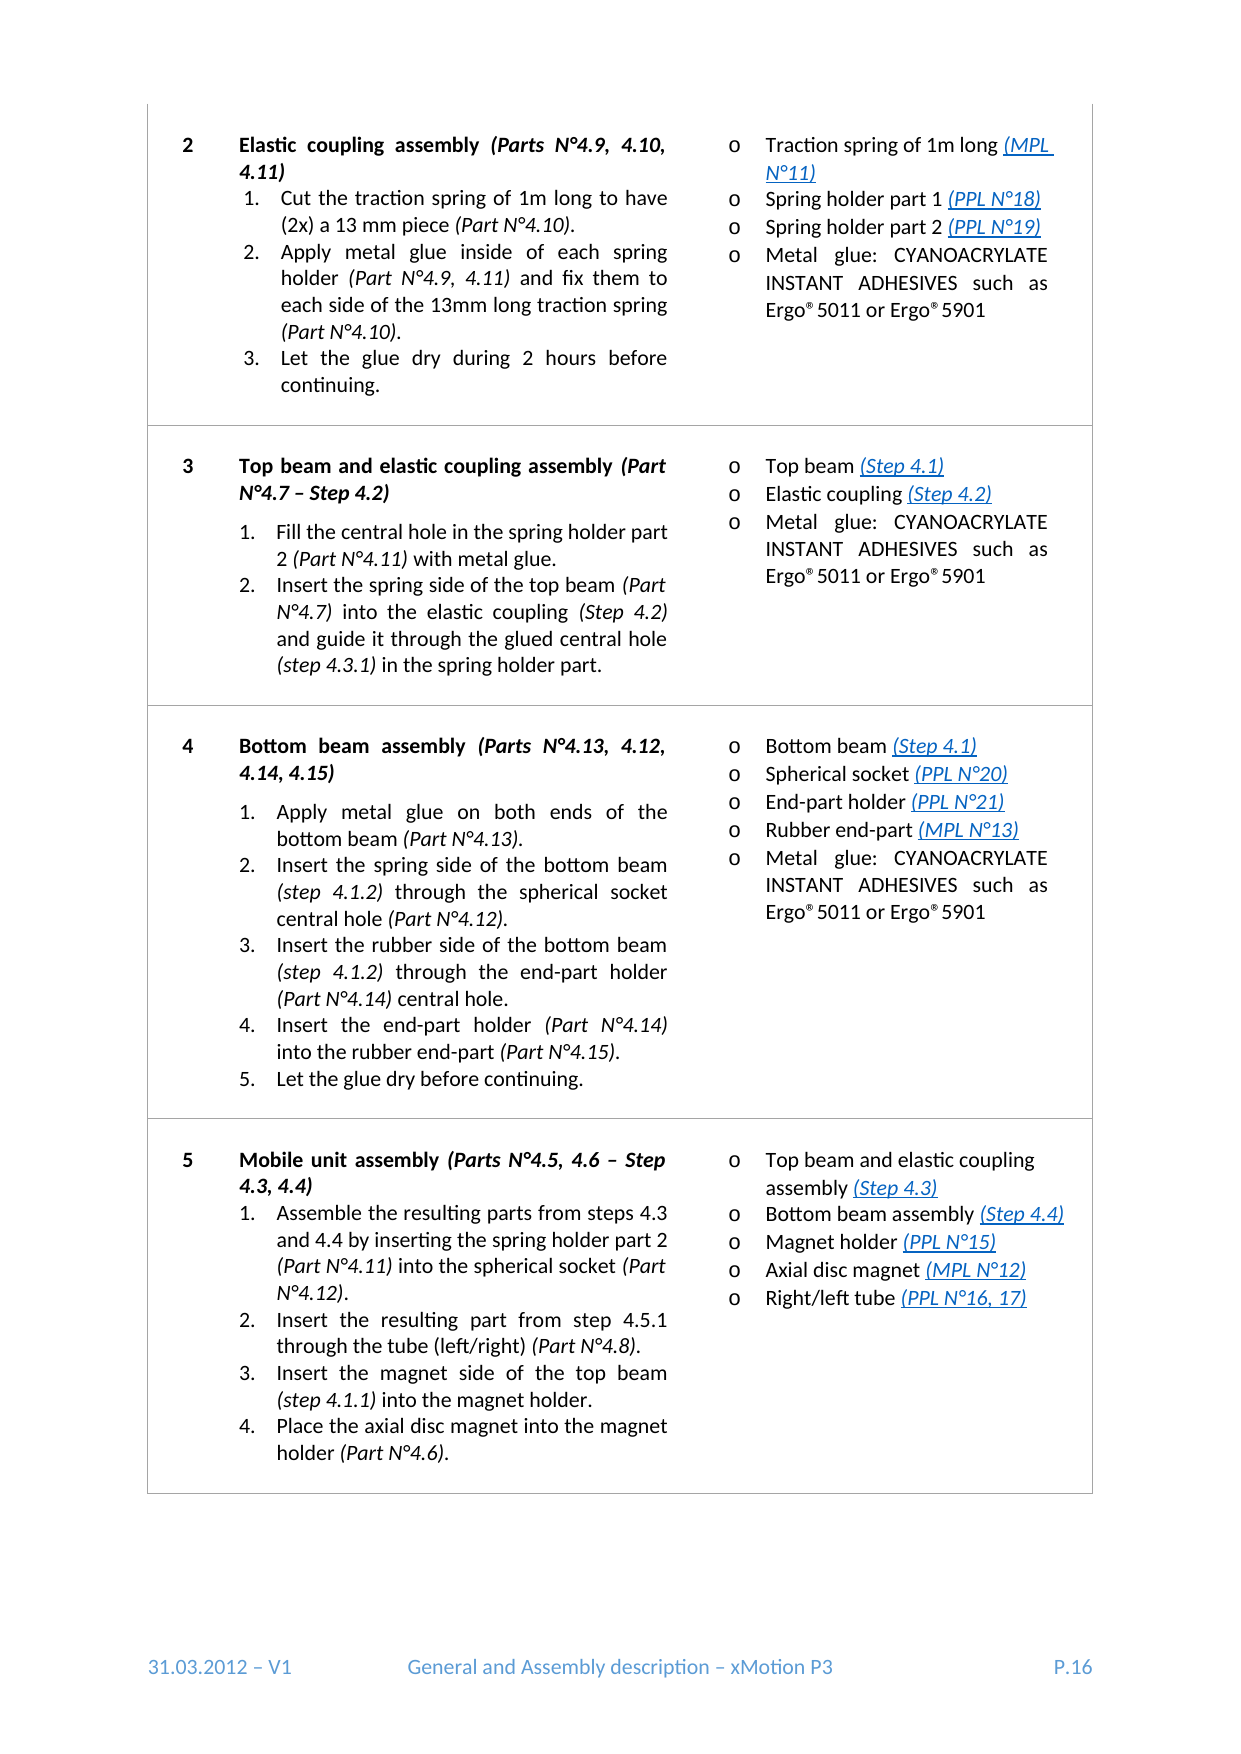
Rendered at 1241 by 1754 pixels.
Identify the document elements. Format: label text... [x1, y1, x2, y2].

table_cell 5 [148, 1119, 228, 1493]
table_cell Mobile unit assembly (Parts N°4.5, 4.6 – Step 4.3, 4.4) Assemble the resulting parts from steps 4.3 and 4.4 by inserting the spring holder part 2 (Part N°4.11) into the spherical socket (Part N°4.12). Insert the resulting part from step 4.5.1 through the tube (left/right) (Part N°4.8). Insert the magnet side of the top beam (step 4.1.1) into the magnet holder. Place the axial disc magnet into the magnet holder (Part N°4.6). [228, 1119, 679, 1493]
table_cell Elastic coupling assembly (Parts N°4.9, 4.10, 4.11) Cut the traction spring of 1m long to have (2x) a 13 mm piece (Part N°4.10). Apply metal glue inside of each spring holder (Part N°4.9, 4.11) and fix them to each side of the 13mm long traction spring (Part N°4.10). Let the glue dry during 2 hours before continuing. [228, 104, 679, 424]
table_cell Top beam (Step 4.1) Elastic coupling (Step 4.2) Metal glue: CYANOACRYLATE INSTANT ADHESIVES such as Ergo®5011 or Ergo®5901 [679, 426, 1092, 705]
table_cell Bottom beam assembly (Parts N°4.13, 4.12, 4.14, 4.15) Apply metal glue on both ends of the bottom beam (Part N°4.13). Insert the spring side of the bottom beam (step 4.1.2) through the spherical socket central hole (Part N°4.12). Insert the rubber side of the bottom beam (step 4.1.2) through the end-part holder (Part N°4.14) central hole. Insert the end-part holder (Part N°4.14) into the rubber end-part (Part N°4.15). Let the glue dry before continuing. [228, 706, 679, 1118]
table_cell Top beam and elastic coupling assembly (Part N°4.7 – Step 4.2) Fill the central hole in the spring holder part 2 (Part N°4.11) with metal glue. Insert the spring side of the top beam (Part N°4.7) into the elastic coupling (Step 4.2) and guide it through the glued central hole (step 4.3.1) in the spring holder part. [228, 426, 679, 705]
table_cell Bottom beam (Step 4.1) Spherical socket (PPL N°20) End-part holder (PPL N°21) Rubber end-part (MPL N°13) Metal glue: CYANOACRYLATE INSTANT ADHESIVES such as Ergo®5011 or Ergo®5901 [679, 706, 1092, 1118]
table_cell 2 [148, 104, 228, 424]
table_cell 4 [148, 706, 228, 1118]
table_cell Top beam and elastic coupling assembly (Step 4.3) Bottom beam assembly (Step 4.4) Magnet holder (PPL N°15) Axial disc magnet (MPL N°12) Right/left tube (PPL N°16, 17) [679, 1119, 1092, 1493]
table_cell 3 [148, 426, 228, 705]
table_cell Traction spring of 1m long (MPL N°11) Spring holder part 1 (PPL N°18) Spring holder part 2 (PPL N°19) Metal glue: CYANOACRYLATE INSTANT ADHESIVES such as Ergo®5011 or Ergo®5901 [679, 104, 1092, 424]
